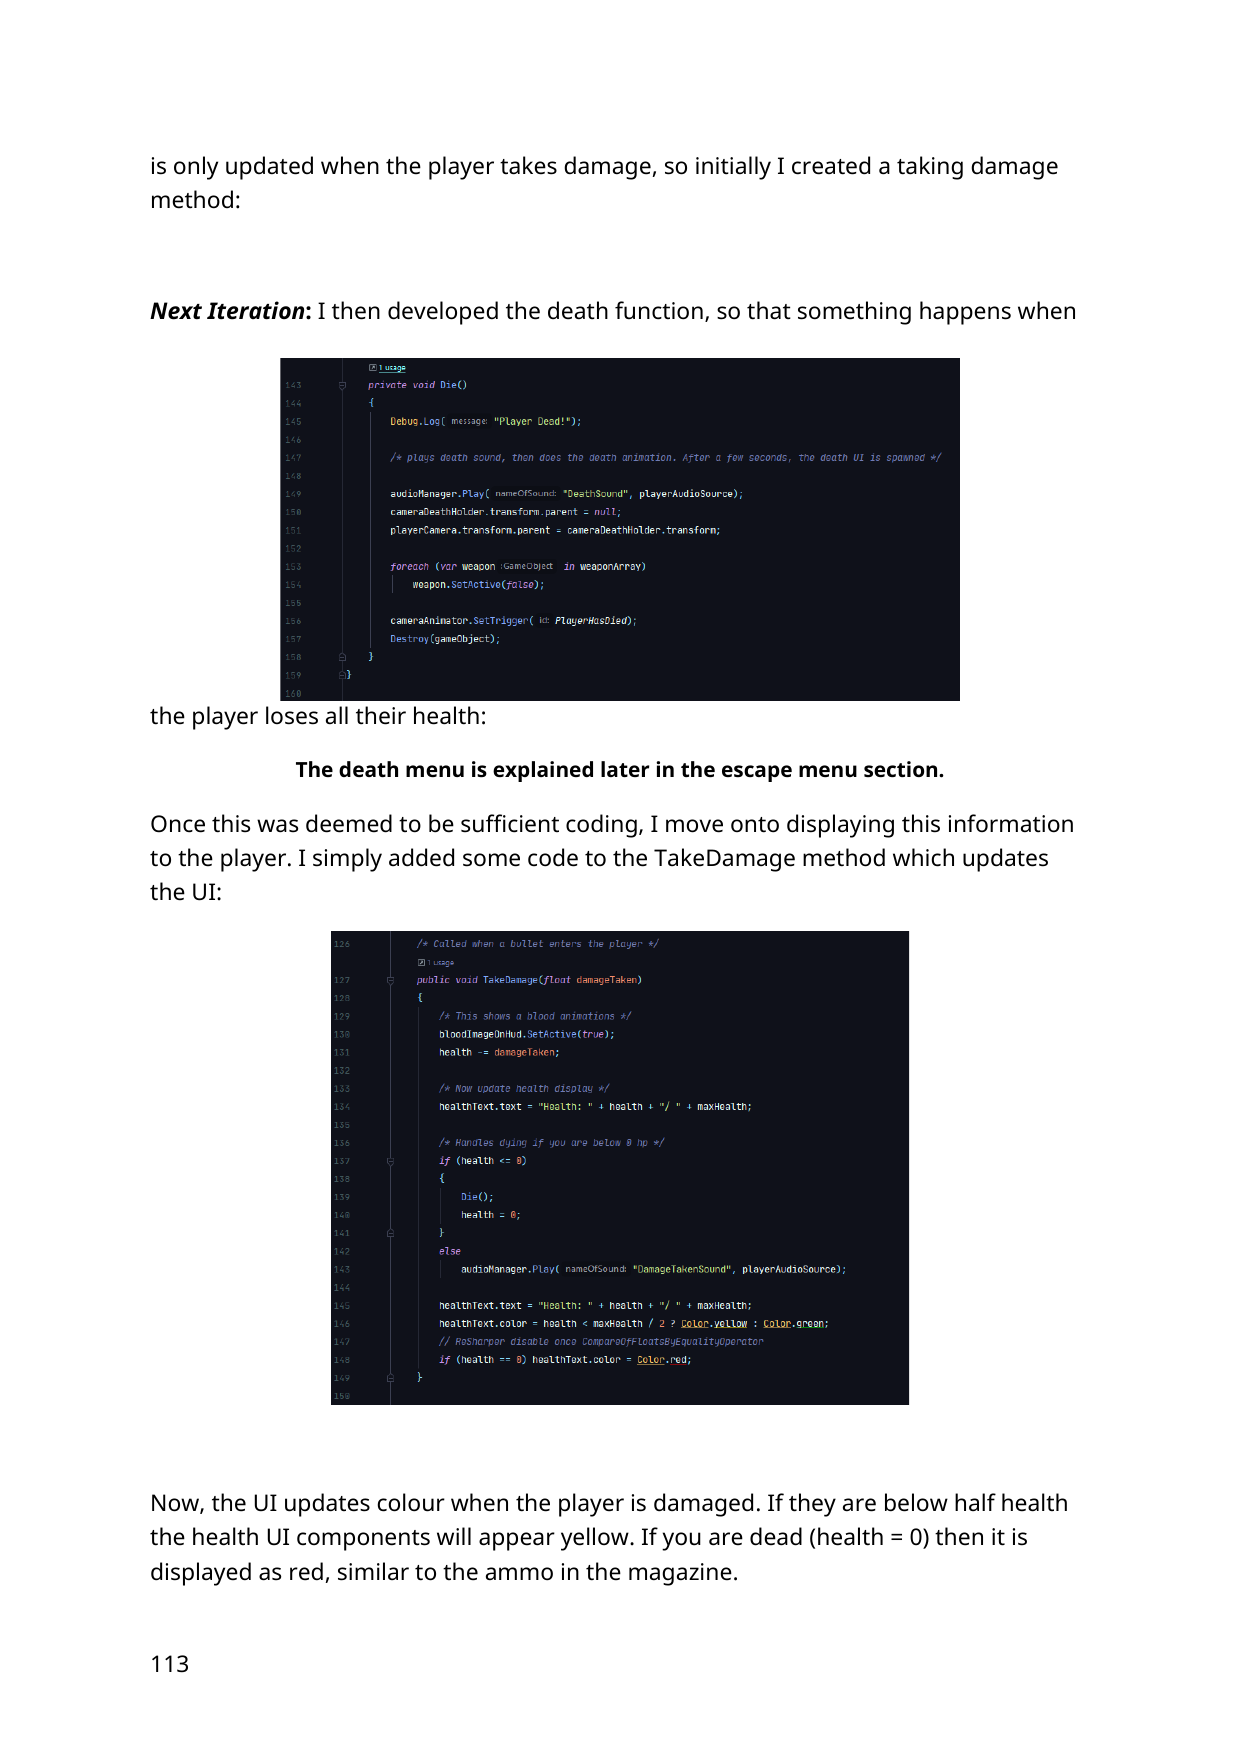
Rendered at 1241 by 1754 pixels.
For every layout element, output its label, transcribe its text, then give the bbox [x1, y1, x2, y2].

text The death menu is explained later in the escape menu section. [150, 756, 1090, 784]
picture [280, 358, 960, 701]
text Now, the UI updates colour when the player is damaged. If they are below half health the health UI components will appear yellow. If you are dead (health = 0) then it is displayed as red, similar to the ammo in the magazine. [150, 1487, 1090, 1587]
text Once this was deemed to be sufficient coding, I move onto displaying this information to the player. I simply added some code to the TakeDamage method which updates the UI: [150, 808, 1090, 908]
picture [331, 931, 910, 1405]
